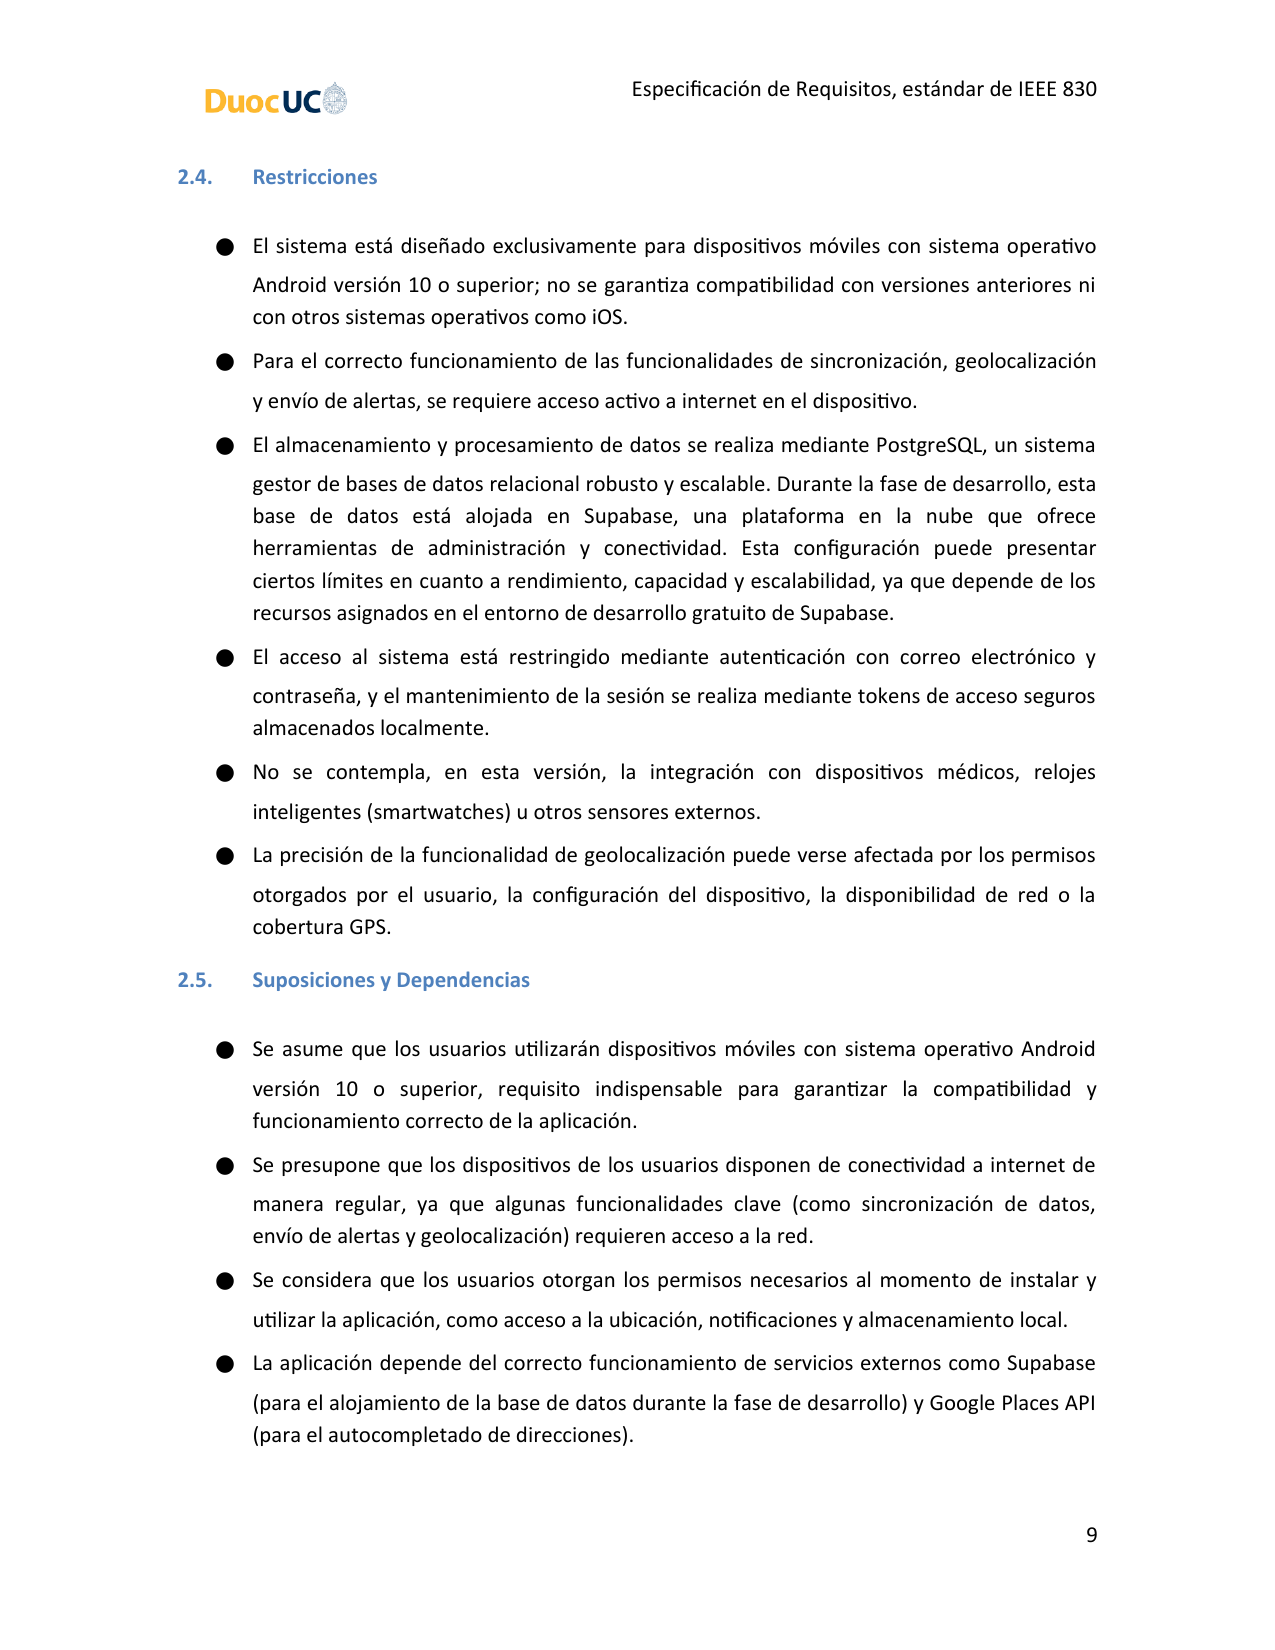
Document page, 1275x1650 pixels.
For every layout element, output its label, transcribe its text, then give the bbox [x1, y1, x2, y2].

list El sistema está diseñado exclusivamente para dispositivos móviles con sistema operativo Android versión 10 o superior; no se garantiza compatibilidad con versiones anteriores ni con otros sistemas operativos como iOS. [215, 219, 1098, 331]
subtitle 2.4. Restricciones [177, 162, 1098, 190]
list Para el correcto funcionamiento de las funcionalidades de sincronización, geolocalización y envío de alertas, se requiere acceso activo a internet en el dispositivo. [215, 335, 1098, 414]
subtitle 2.5. Suposiciones y Dependencias [177, 965, 1098, 993]
list Se asume que los usuarios utilizarán dispositivos móviles con sistema operativo Android versión 10 o superior, requisito indispensable para garantizar la compatibilidad y funcionamiento correcto de la aplicación. [215, 1022, 1098, 1134]
list Se considera que los usuarios otorgan los permisos necesarios al momento de instalar y utilizar la aplicación, como acceso a la ubicación, notificaciones y almacenamiento local. [215, 1253, 1098, 1333]
list La precisión de la funcionalidad de geolocalización puede verse afectada por los permisos otorgados por el usuario, la configuración del dispositivo, la disponibilidad de red o la cobertura GPS. [215, 829, 1098, 940]
picture [198, 78, 352, 117]
list No se contempla, en esta versión, la integración con dispositivos médicos, relojes inteligentes (smartwatches) u otros sensores externos. [215, 746, 1098, 825]
list El acceso al sistema está restringido mediante autenticación con correo electrónico y contraseña, y el mantenimiento de la sesión se realiza mediante tokens de acceso seguros almacenados localmente. [215, 630, 1098, 741]
list La aplicación depende del correcto funcionamiento de servicios externos como Supabase (para el alojamiento de la base de datos durante la fase de desarrollo) y Google Places API (para el autocompletado de direcciones). [215, 1337, 1098, 1448]
list El almacenamiento y procesamiento de datos se realiza mediante PostgreSQL, un sistema gestor de bases de datos relacional robusto y escalable. Durante la fase de desarrollo, esta base de datos está alojada en Supabase, una plataforma en la nube que ofrece herramientas de administración y conectividad. Esta configuración puede presentar ciertos límites en cuanto a rendimiento, capacidad y escalabilidad, ya que depende de los recursos asignados en el entorno de desarrollo gratuito de Supabase. [215, 418, 1098, 626]
list Se presupone que los dispositivos de los usuarios disponen de conectividad a internet de manera regular, ya que algunas funcionalidades clave (como sincronización de datos, envío de alertas y geolocalización) requieren acceso a la red. [215, 1138, 1098, 1249]
